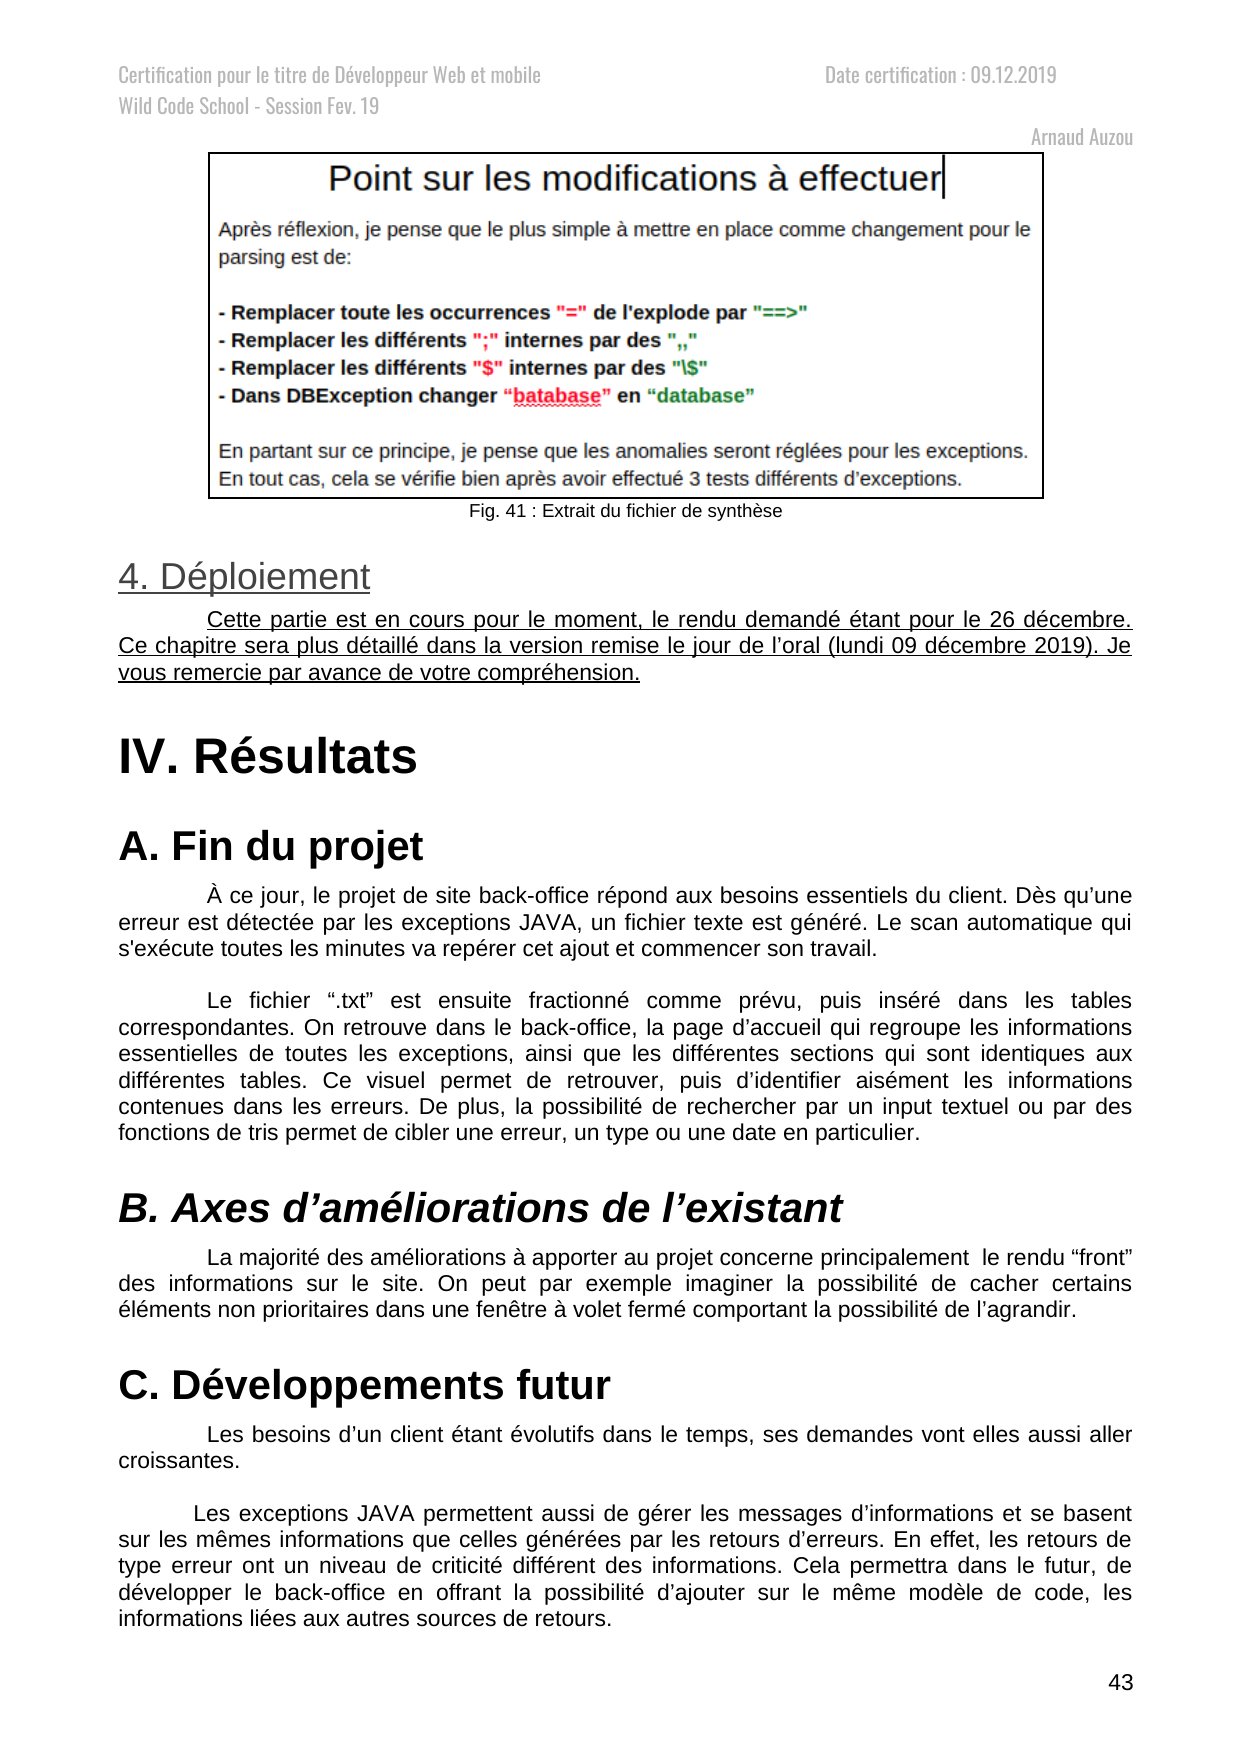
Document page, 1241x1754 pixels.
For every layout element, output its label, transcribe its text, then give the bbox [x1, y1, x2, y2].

text Les exceptions JAVA permettent aussi de gérer les messages d’informations et se basent sur les mêmes informations que celles générées par les retours d’erreurs. En effet, les retours de type erreur ont un niveau de criticité différent des informations. Cela permettra dans le futur, de développer le back-office en offrant la possibilité d’ajouter sur le même modèle de code, les informations liées aux autres sources de retours. [118, 1499, 1133, 1631]
subtitle B. Axes d’améliorations de l’existant [118, 1183, 1133, 1231]
text Le fichier “.txt” est ensuite fractionné comme prévu, puis inséré dans les tables correspondantes. On retrouve dans le back-office, la page d’accueil qui regroupe les informations essentielles de toutes les exceptions, ainsi que les différentes sections qui sont identiques aux différentes tables. Ce visuel permet de retrouver, puis d’identifier aisément les informations contenues dans les erreurs. De plus, la possibilité de rechercher par un input textuel ou par des fonctions de tris permet de cibler une erreur, un type ou une date en particulier. [118, 987, 1133, 1146]
subtitle C. Développements futur [118, 1360, 1133, 1408]
subtitle IV. Résultats [118, 727, 1133, 784]
text Cette partie est en cours pour le moment, le rendu demandé étant pour le 26 décembre. Ce chapitre sera plus détaillé dans la version remise le jour de l’oral (lundi 09 décembre 2019). Je vous remercie par avance de votre compréhension. [118, 606, 1133, 685]
subtitle A. Fin du projet [118, 822, 1133, 869]
subtitle 4. Déploiement [118, 554, 1133, 598]
text Fig. 41 : Extrait du fichier de synthèse [118, 499, 1133, 521]
text La majorité des améliorations à apporter au projet concerne principalement le rendu “front” des informations sur le site. On peut par exemple imaginer la possibilité de cacher certains éléments non prioritaires dans une fenêtre à volet fermé comportant la possibilité de l’agrandir. [118, 1243, 1133, 1323]
text Les besoins d’un client étant évolutifs dans le temps, ses demandes vont elles aussi aller croissantes. [118, 1421, 1133, 1473]
picture [210, 154, 1042, 497]
text À ce jour, le projet de site back-office répond aux besoins essentiels du client. Dès qu’une erreur est détectée par les exceptions JAVA, un fichier texte est généré. Le scan automatique qui s'exécute toutes les minutes va repérer cet ajout et commencer son travail. [118, 882, 1133, 961]
